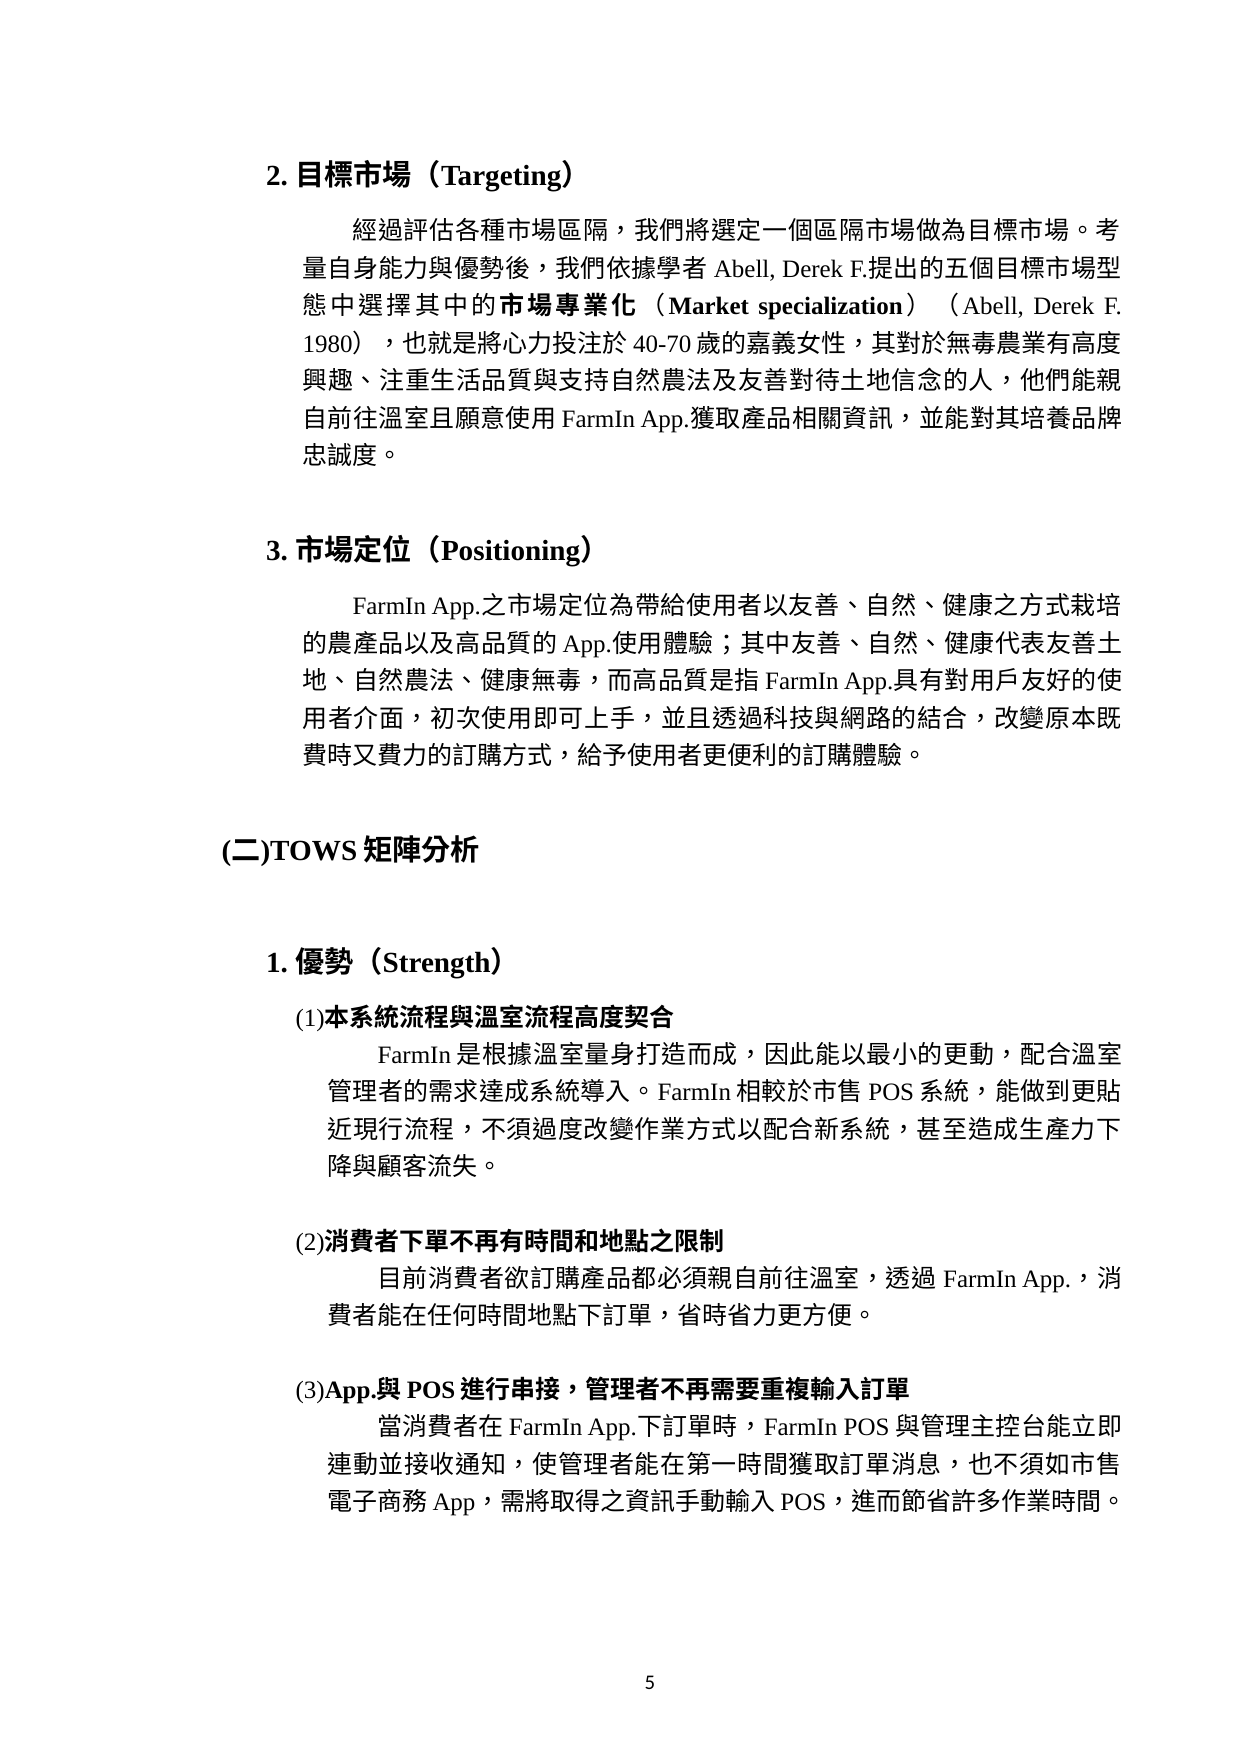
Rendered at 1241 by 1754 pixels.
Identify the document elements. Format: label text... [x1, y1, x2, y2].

text 當消費者在FarmIn App.下訂單時，FarmIn POS與管理主控台能立即連動並接收通知，使管理者能在第一時間獲取訂單消息，也不須如市售電子商務App，需將取得之資訊手動輸入POS，進而節省許多作業時間。 [327, 1406, 1122, 1519]
text 優勢（Strength） [266, 922, 1122, 997]
text 經過評估各種市場區隔，我們將選定一個區隔市場做為目標市場。考量自身能力與優勢後，我們依據學者Abell, Derek F.提出的五個目標市場型態中選擇其中的市場專業化（Market specialization）（Abell, Derek F. 1980），也就是將心力投注於40-70歲的嘉義女性，其對於無毒農業有高度興趣、注重生活品質與支持自然農法及友善對待土地信念的人，他們能親自前往溫室且願意使用FarmIn App.獲取產品相關資訊，並能對其培養品牌忠誠度。 [302, 210, 1122, 472]
text 目前消費者欲訂購產品都必須親自前往溫室，透過FarmIn App.，消費者能在任何時間地點下訂單，省時省力更方便。 [327, 1257, 1122, 1332]
text 消費者下單不再有時間和地點之限制 [295, 1221, 1122, 1257]
text 目標市場（Targeting） [266, 135, 1122, 210]
text 本系統流程與溫室流程高度契合 [295, 997, 1122, 1034]
text FarmIn是根據溫室量身打造而成，因此能以最小的更動，配合溫室管理者的需求達成系統導入。FarmIn相較於市售POS系統，能做到更貼近現行流程，不須過度改變作業方式以配合新系統，甚至造成生產力下降與顧客流失。 [327, 1034, 1122, 1184]
text TOWS矩陣分析 [221, 810, 1122, 885]
text 市場定位（Positioning） [266, 510, 1122, 585]
text App.與POS進行串接，管理者不再需要重複輸入訂單 [295, 1370, 1122, 1406]
text FarmIn App.之市場定位為帶給使用者以友善、自然、健康之方式栽培的農產品以及高品質的App.使用體驗；其中友善、自然、健康代表友善土地、自然農法、健康無毒，而高品質是指FarmIn App.具有對用戶友好的使用者介面，初次使用即可上手，並且透過科技與網路的結合，改變原本既費時又費力的訂購方式，給予使用者更便利的訂購體驗。 [302, 585, 1122, 772]
